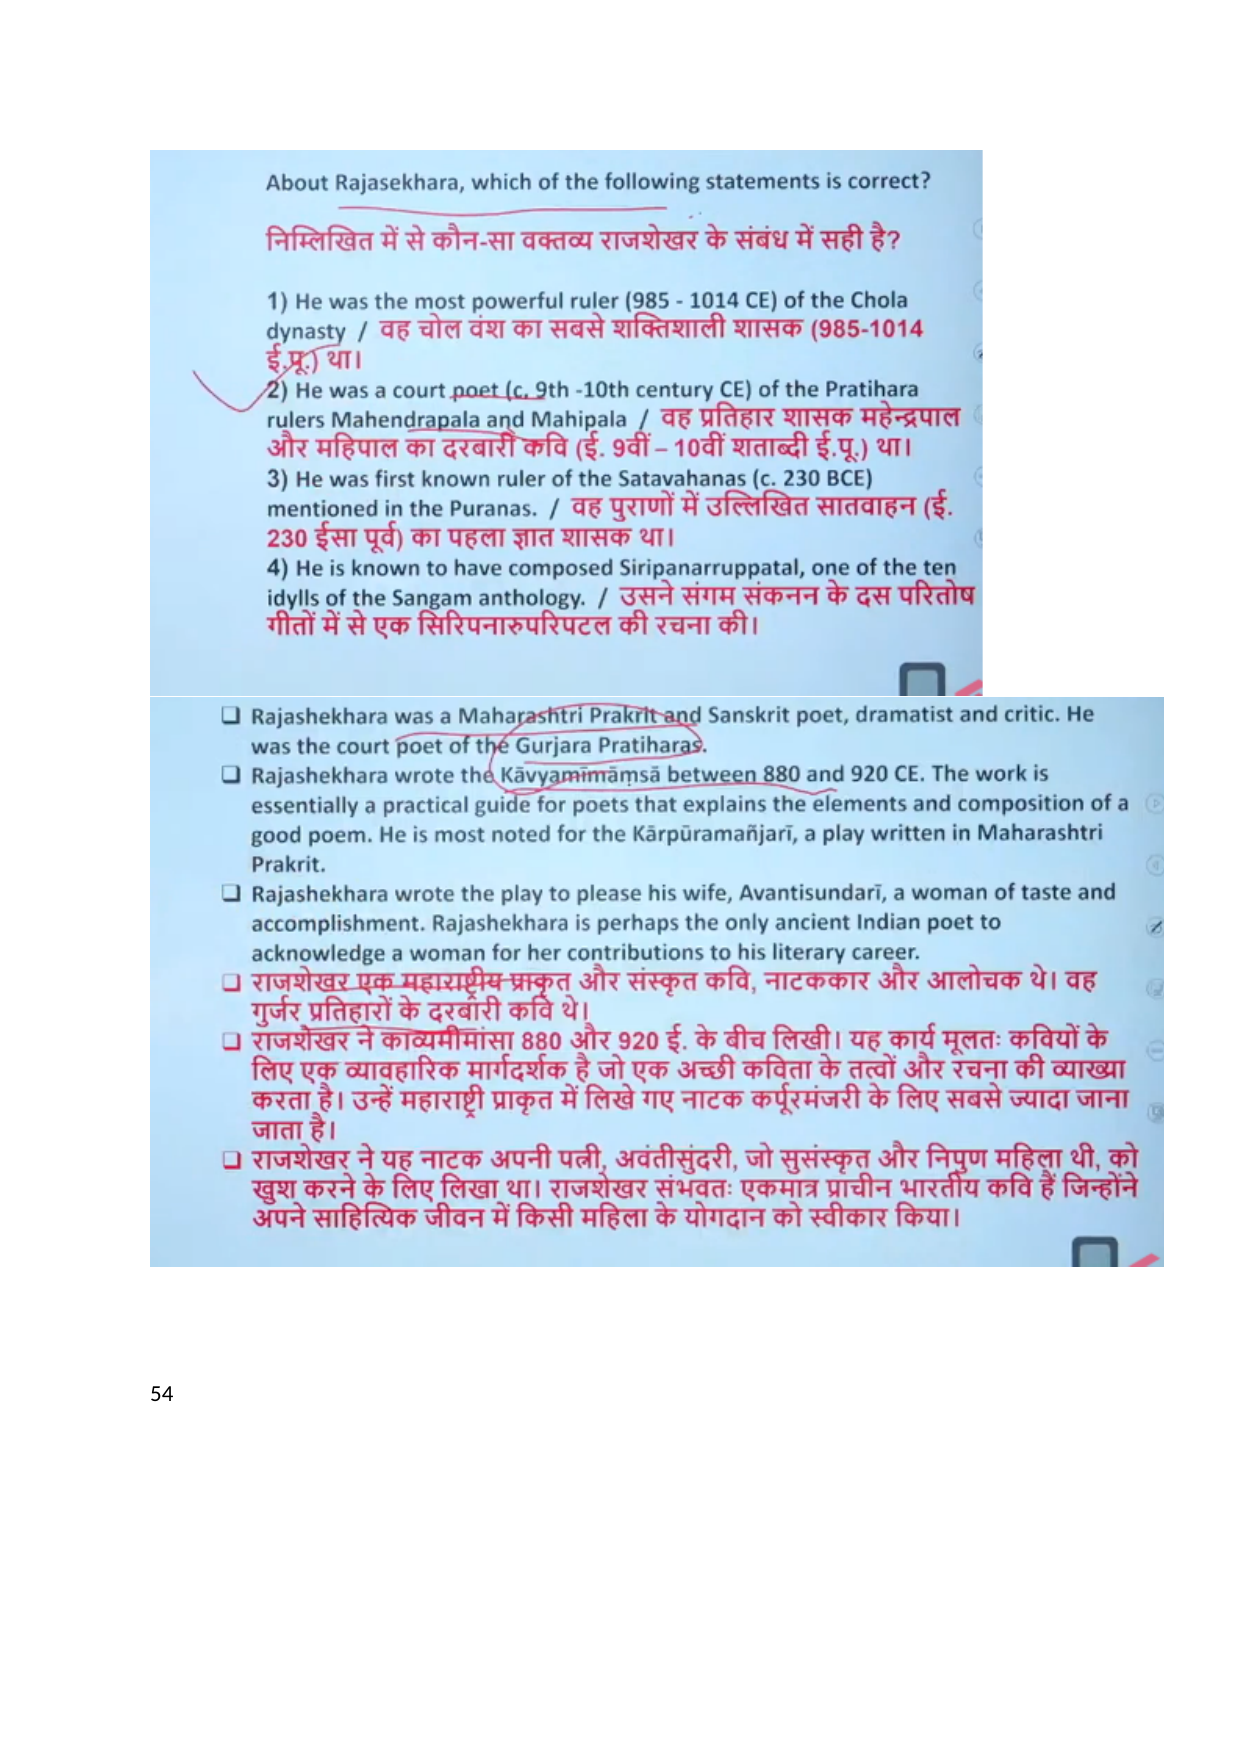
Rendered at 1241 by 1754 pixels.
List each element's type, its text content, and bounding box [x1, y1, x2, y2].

text 54 [150, 1379, 1090, 1407]
picture [150, 150, 983, 696]
picture [150, 697, 1164, 1267]
